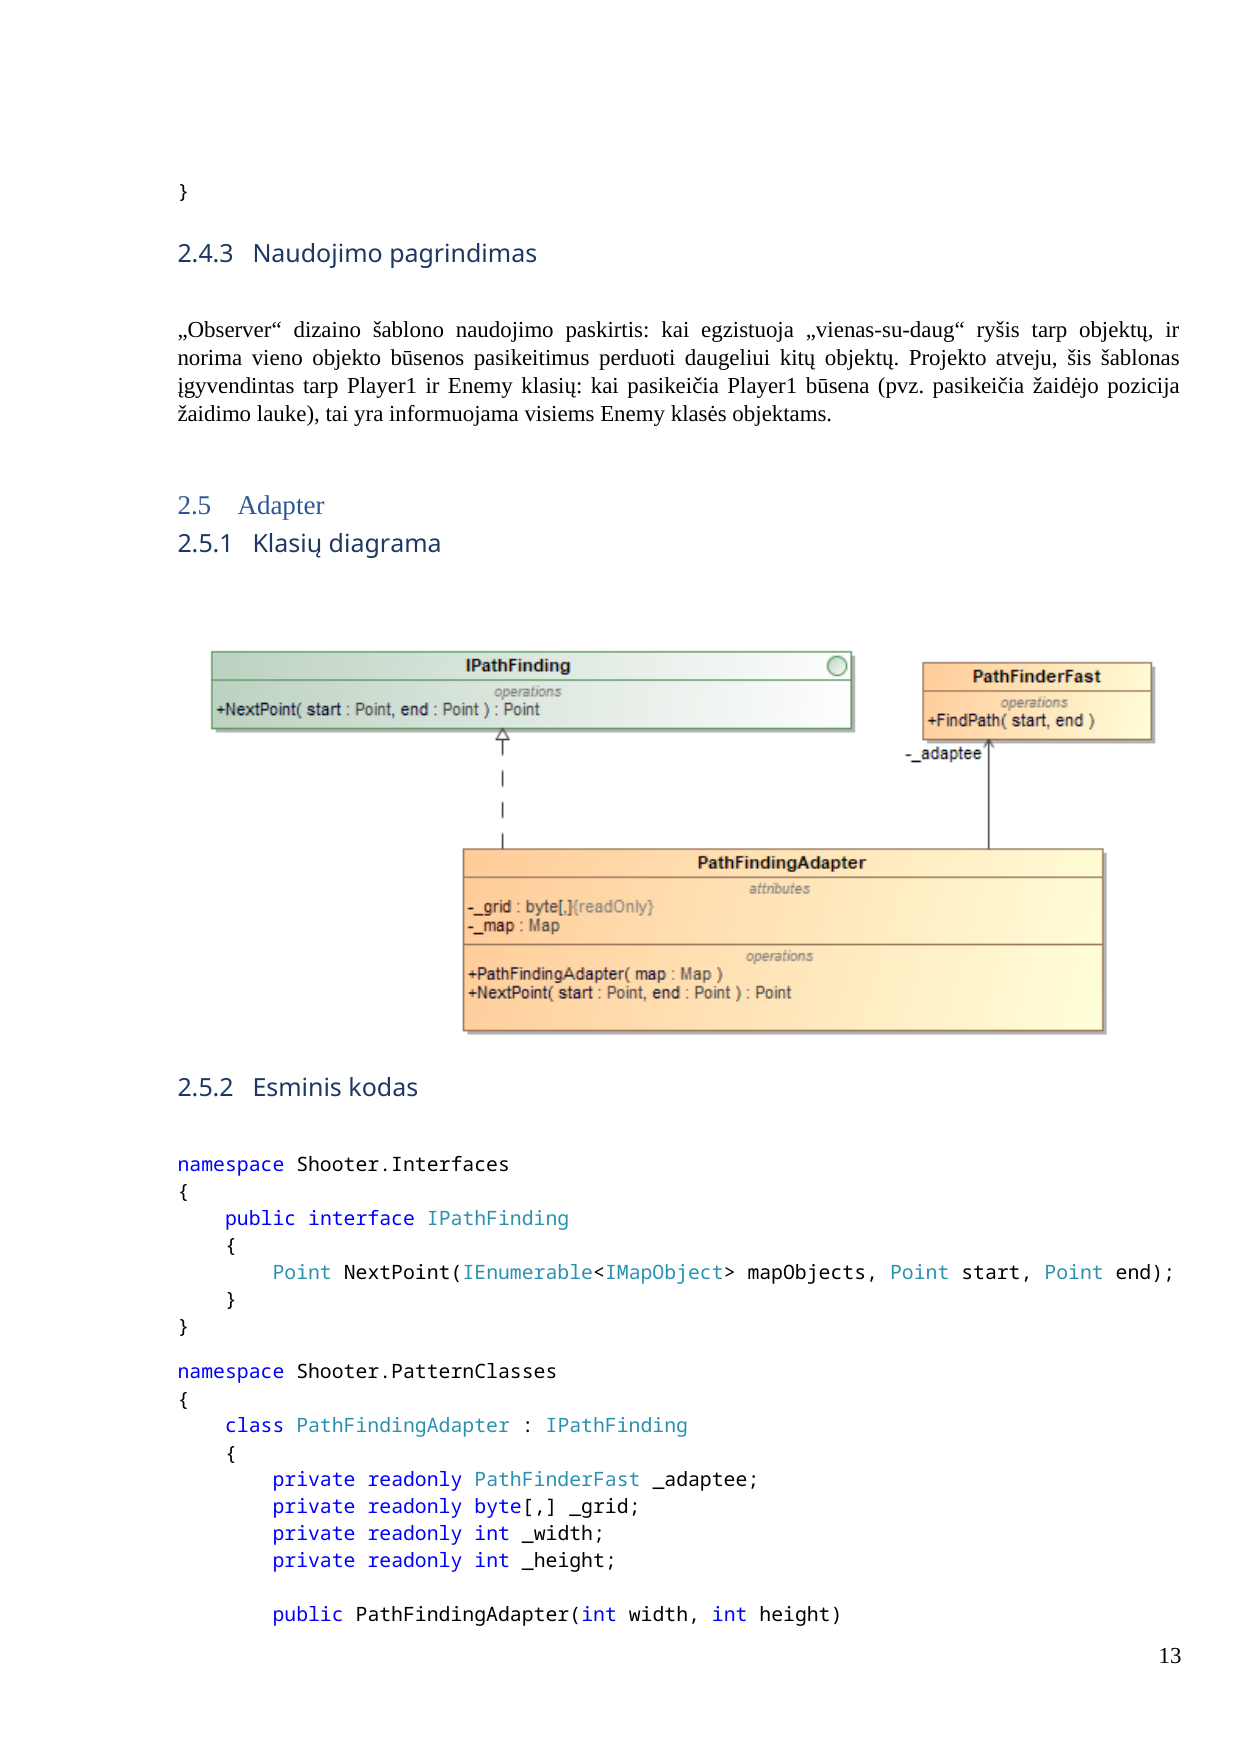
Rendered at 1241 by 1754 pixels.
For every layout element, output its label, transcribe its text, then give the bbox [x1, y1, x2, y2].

text { [177, 1385, 1181, 1412]
text Point NextPoint(IEnumerable<IMapObject> mapObjects, Point start, Point end); [177, 1259, 1181, 1286]
subtitle Adapter [177, 489, 1181, 520]
text private readonly PathFinderFast _adaptee; [177, 1466, 1181, 1493]
text private readonly int _width; [177, 1520, 1181, 1547]
text { [177, 1439, 1181, 1466]
text namespace Shooter.Interfaces [177, 1151, 1181, 1178]
text „Observer“ dizaino šablono naudojimo paskirtis: kai egzistuoja „vienas-su-daug“ ryšis tarp objektų, ir norima vieno objekto būsenos pasikeitimus perduoti daugeliui kitų objektų. Projekto atveju, šis šablonas įgyvendintas tarp Player1 ir Enemy klasių: kai pasikeičia Player1 būsena (pvz. pasikeičia žaidėjo pozicija žaidimo lauke), tai yra informuojama visiems Enemy klasės objektams. [177, 316, 1181, 426]
text } [177, 1313, 1181, 1339]
text private readonly int _height; [177, 1547, 1181, 1574]
text public interface IPathFinding [177, 1205, 1181, 1232]
text { [177, 1178, 1181, 1205]
subtitle Esminis kodas [177, 1070, 1181, 1104]
text } [177, 177, 1181, 204]
text private readonly byte[,] _grid; [177, 1493, 1181, 1520]
text } [177, 1286, 1181, 1313]
picture [177, 606, 1168, 1052]
text class PathFindingAdapter : IPathFinding [177, 1412, 1181, 1439]
text public PathFindingAdapter(int width, int height) [177, 1601, 1181, 1628]
subtitle Klasių diagrama [177, 526, 1181, 560]
subtitle Naudojimo pagrindimas [177, 235, 1181, 269]
text namespace Shooter.PatternClasses [177, 1358, 1181, 1385]
text { [177, 1232, 1181, 1259]
